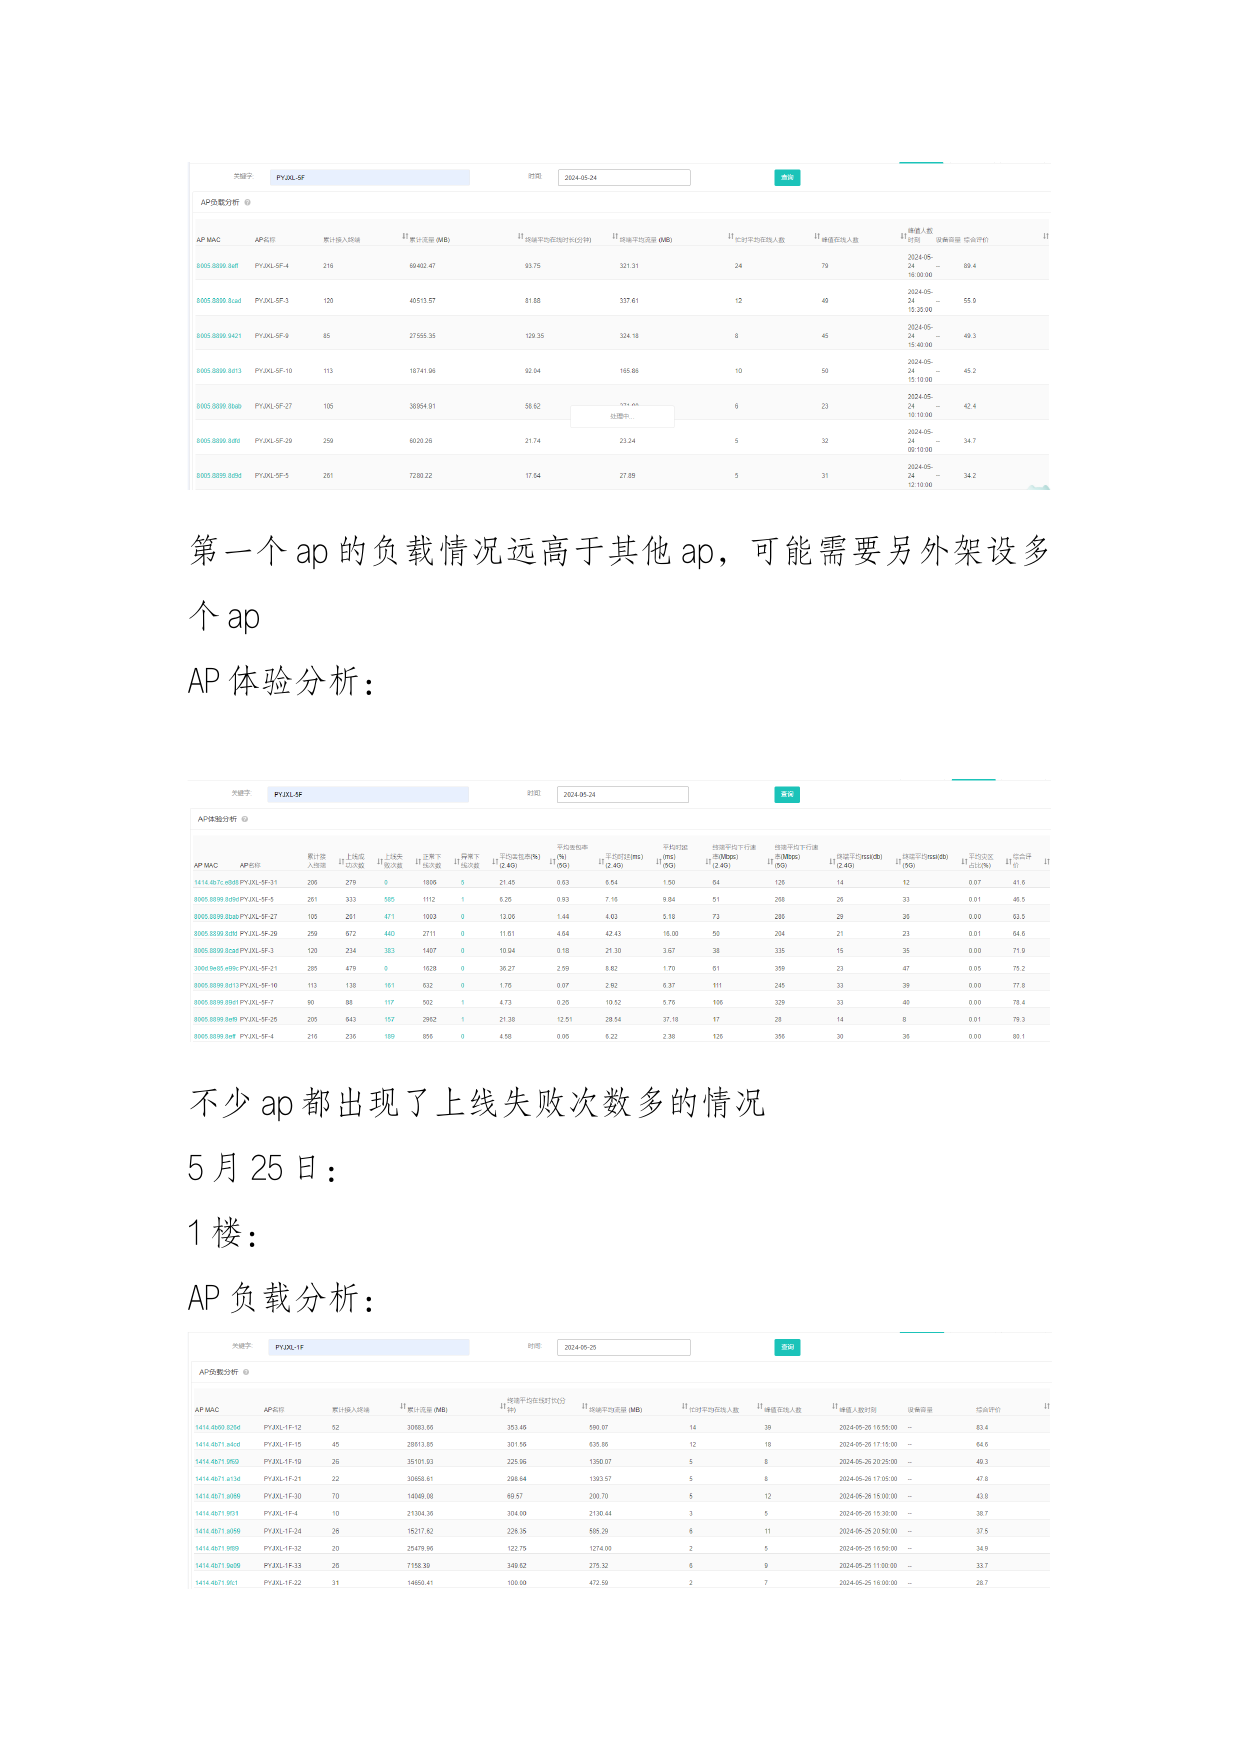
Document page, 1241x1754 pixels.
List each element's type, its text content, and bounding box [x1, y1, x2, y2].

picture [187, 162, 1051, 490]
text AP负载分析： [187, 1267, 1053, 1332]
text 不少ap都出现了上线失败次数多的情况 [187, 1072, 1053, 1137]
picture [187, 779, 1051, 1042]
text 5月25日： [187, 1137, 1053, 1202]
picture [187, 1332, 1052, 1589]
text 1楼： [187, 1202, 1053, 1267]
text AP体验分析： [187, 649, 1053, 714]
text 第一个ap的负载情况远高于其他ap，可能需要另外架设多个ap [187, 519, 1053, 649]
